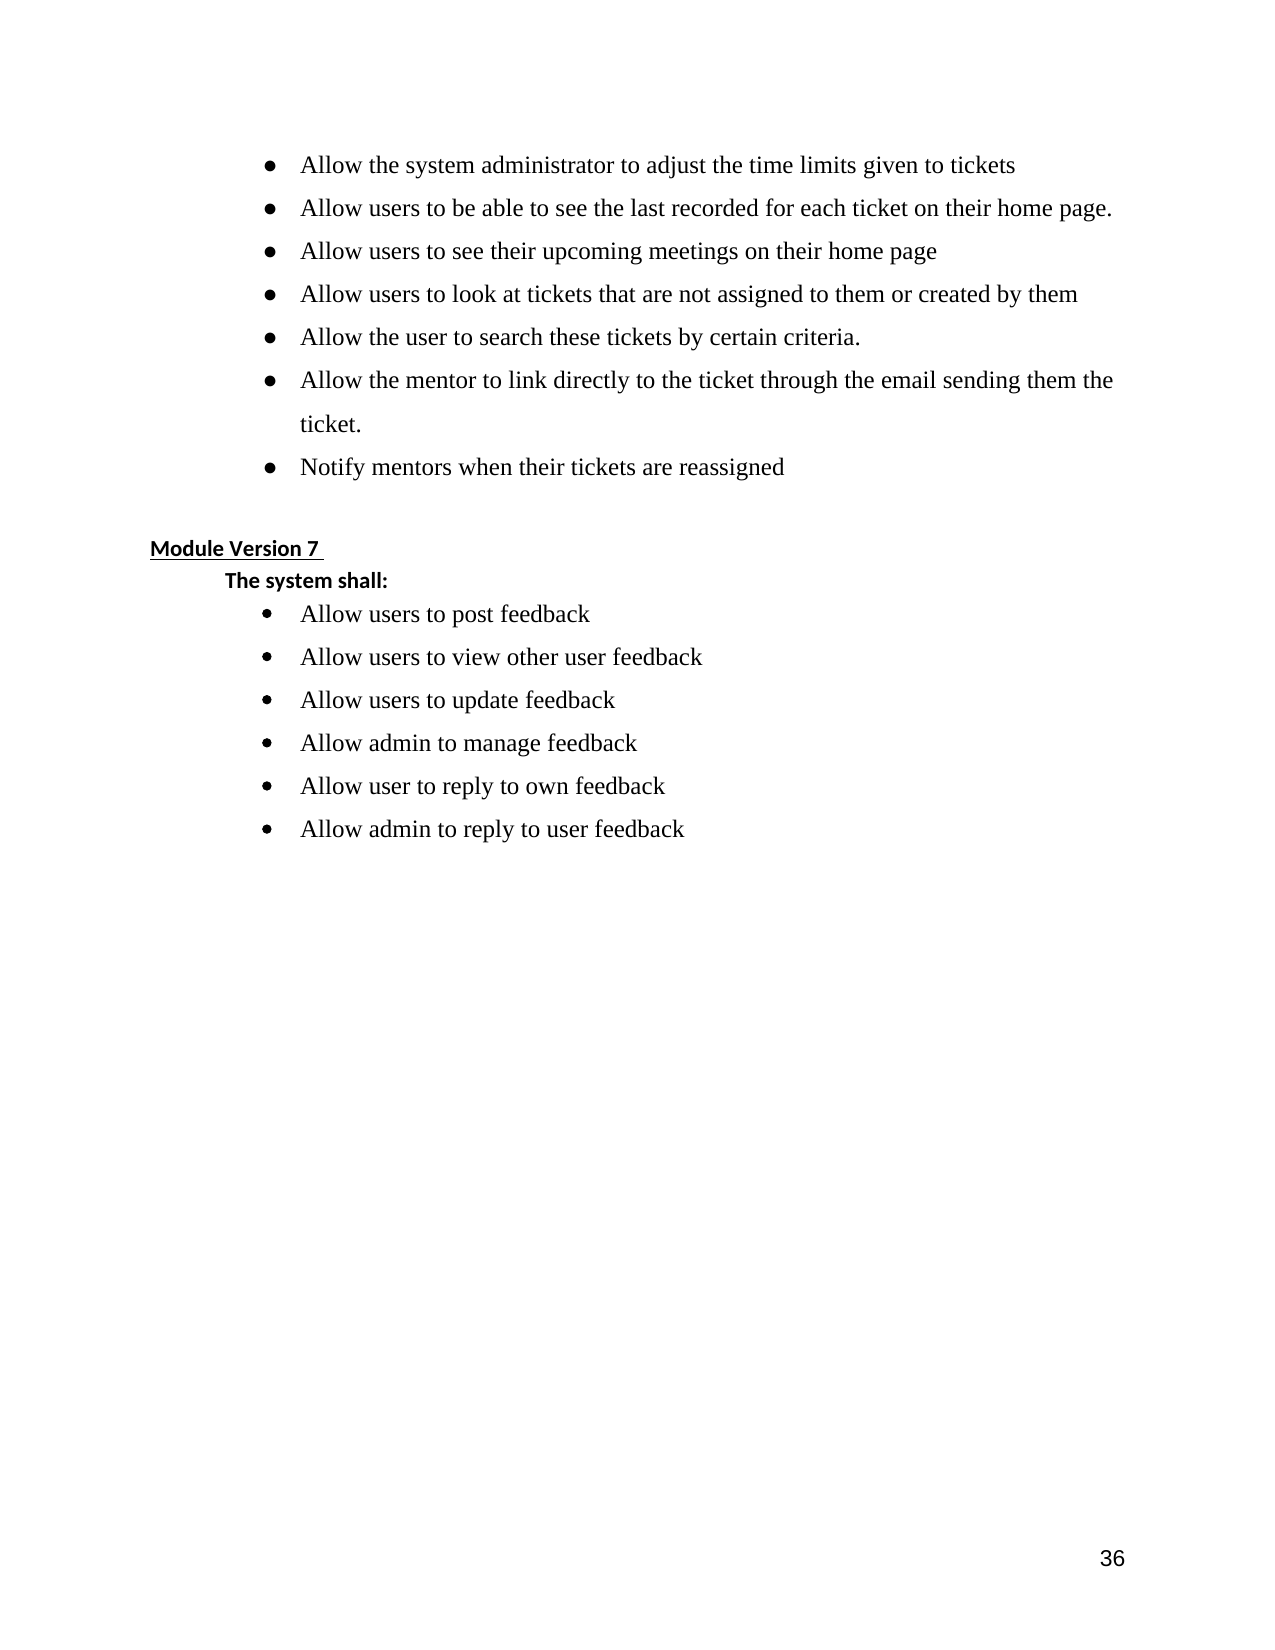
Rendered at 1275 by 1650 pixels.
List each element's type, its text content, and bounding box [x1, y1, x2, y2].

list Notify mentors when their tickets are reassigned [262, 452, 1125, 481]
list Allow users to view other user feedback [262, 642, 1125, 671]
list Allow users to look at tickets that are not assigned to them or created by them [262, 279, 1125, 308]
list Allow users to update feedback [262, 685, 1125, 714]
list Allow the mentor to link directly to the ticket through the email sending them the ticket. [262, 366, 1125, 437]
list Allow the user to search these tickets by certain criteria. [262, 322, 1125, 351]
list Allow admin to reply to user feedback [262, 814, 1125, 843]
list Allow the system administrator to adjust the time limits given to tickets [262, 150, 1125, 179]
list Allow admin to manage feedback [262, 728, 1125, 757]
list Allow users to post feedback [262, 599, 1125, 628]
list Allow users to be able to see the last recorded for each ticket on their home page. [262, 193, 1125, 222]
text The system shall: [150, 567, 1125, 595]
list Allow user to reply to own feedback [262, 771, 1125, 800]
list Allow users to see their upcoming meetings on their home page [262, 236, 1125, 265]
text Module Version 7 [150, 534, 1125, 562]
